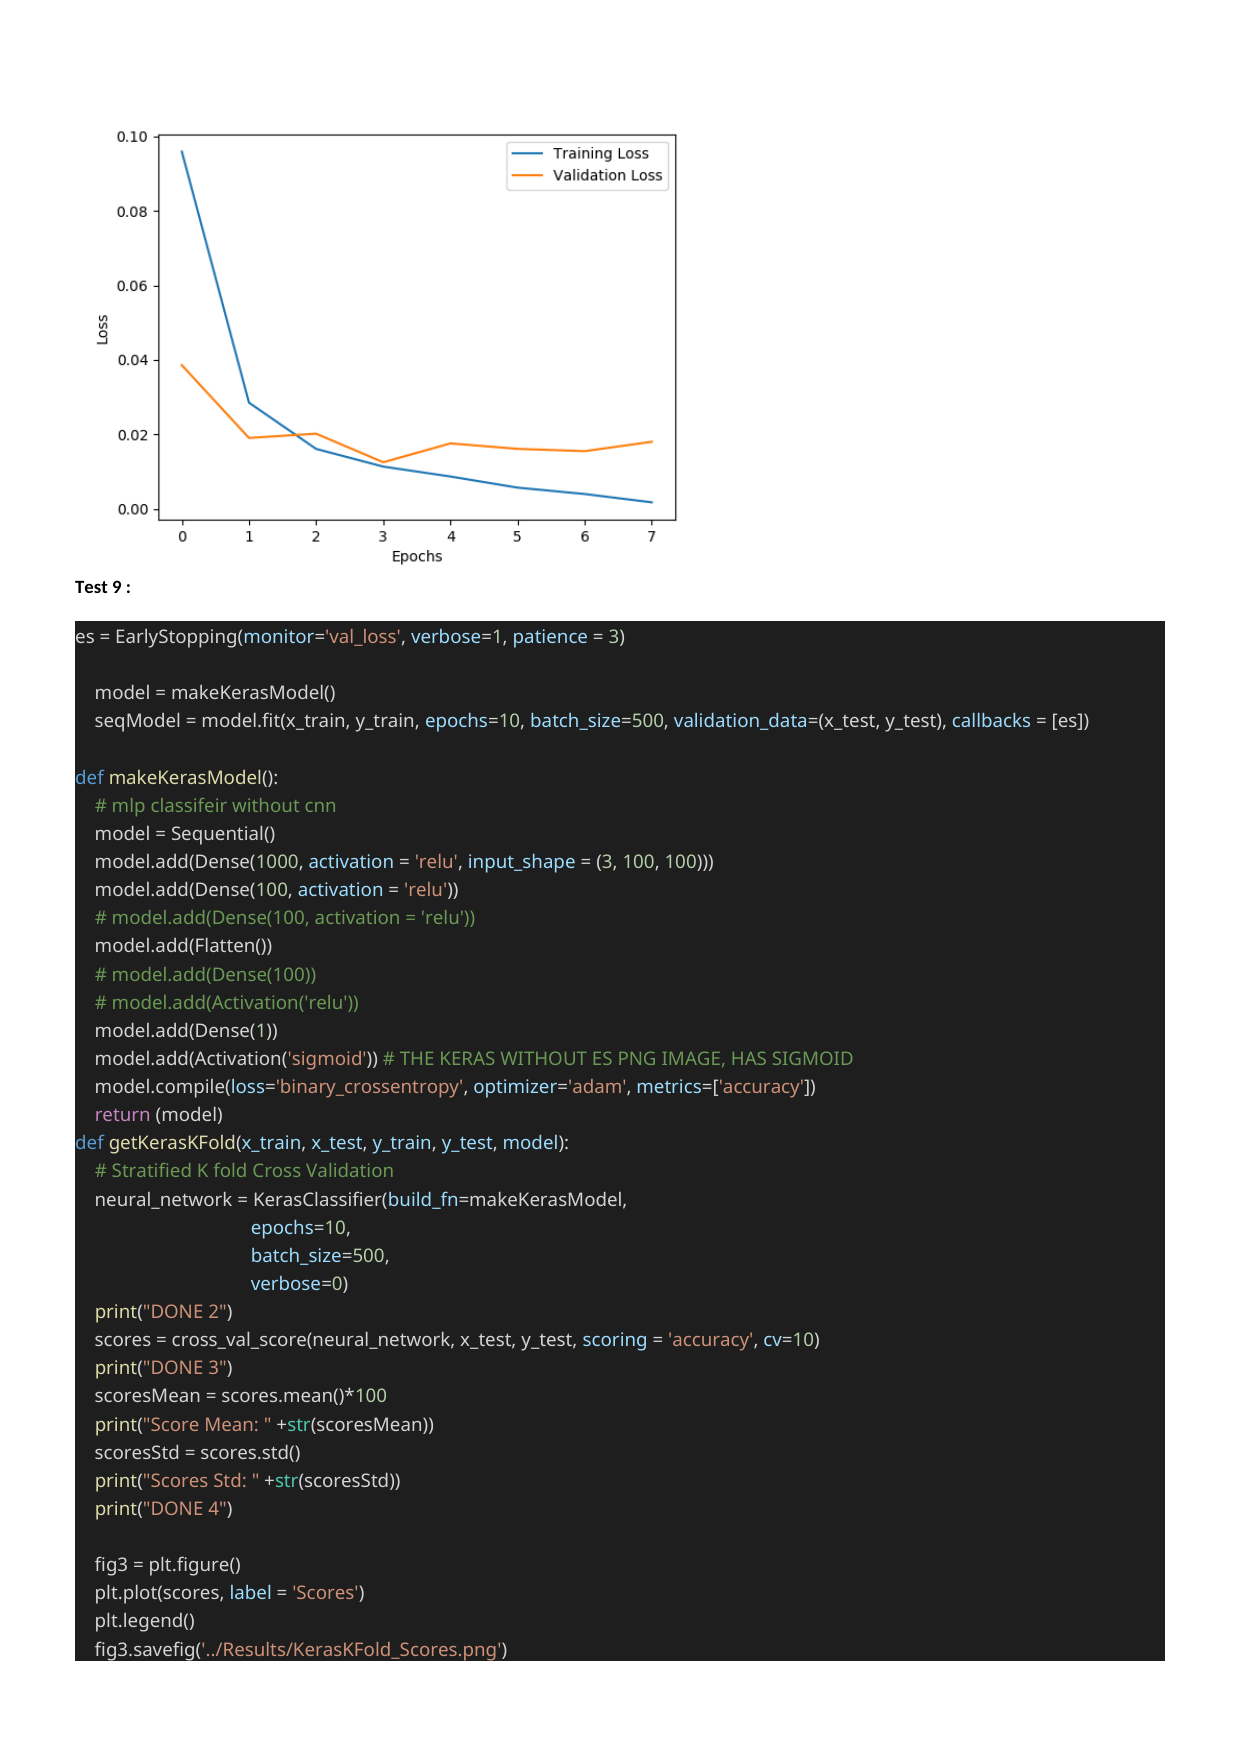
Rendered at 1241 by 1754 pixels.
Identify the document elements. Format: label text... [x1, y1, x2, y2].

text print("Scores Std: " +str(scoresStd)) [75, 1464, 1165, 1493]
text model = makeKerasModel() [75, 677, 1165, 705]
picture [75, 75, 742, 575]
text model.add(Dense(1000, activation = 'relu', input_shape = (3, 100, 100))) [75, 846, 1165, 874]
text neural_network = KerasClassifier(build_fn=makeKerasModel, [75, 1183, 1165, 1211]
text plt.plot(scores, label = 'Scores') [75, 1577, 1165, 1605]
text def getKerasKFold(x_train, x_test, y_train, y_test, model): [75, 1127, 1165, 1155]
text # mlp classifeir without cnn [75, 789, 1165, 818]
text Test 9 : [75, 575, 1165, 598]
text model.add(Dense(100, activation = 'relu')) [75, 874, 1165, 902]
text model.add(Flatten()) [75, 930, 1165, 958]
text seqModel = model.fit(x_train, y_train, epochs=10, batch_size=500, validation_data=(x_test, y_test), callbacks = [es]) [75, 705, 1165, 733]
text print("DONE 4") [75, 1493, 1165, 1521]
text batch_size=500, [75, 1239, 1165, 1268]
text # model.add(Dense(100)) [75, 958, 1165, 986]
text plt.legend() [75, 1605, 1165, 1633]
text def makeKerasModel(): [75, 761, 1165, 789]
text model = Sequential() [75, 818, 1165, 846]
text verbose=0) [75, 1268, 1165, 1296]
text model.add(Dense(1)) [75, 1014, 1165, 1043]
text fig3.savefig('../Results/KerasKFold_Scores.png') [75, 1633, 1165, 1661]
text return (model) [75, 1099, 1165, 1127]
text print("Score Mean: " +str(scoresMean)) [75, 1408, 1165, 1436]
text fig3 = plt.figure() [75, 1549, 1165, 1577]
text # model.add(Activation('relu')) [75, 986, 1165, 1014]
text model.compile(loss='binary_crossentropy', optimizer='adam', metrics=['accuracy']) [75, 1071, 1165, 1099]
text model.add(Activation('sigmoid')) # THE KERAS WITHOUT ES PNG IMAGE, HAS SIGMOID [75, 1043, 1165, 1071]
text scoresStd = scores.std() [75, 1436, 1165, 1464]
text # Stratified K fold Cross Validation [75, 1155, 1165, 1183]
text # model.add(Dense(100, activation = 'relu')) [75, 902, 1165, 930]
text scoresMean = scores.mean()*100 [75, 1380, 1165, 1408]
text scores = cross_val_score(neural_network, x_test, y_test, scoring = 'accuracy', cv=10) [75, 1324, 1165, 1352]
text print("DONE 3") [75, 1352, 1165, 1380]
text epochs=10, [75, 1211, 1165, 1239]
text print("DONE 2") [75, 1296, 1165, 1324]
text es = EarlyStopping(monitor='val_loss', verbose=1, patience = 3) [75, 621, 1165, 649]
